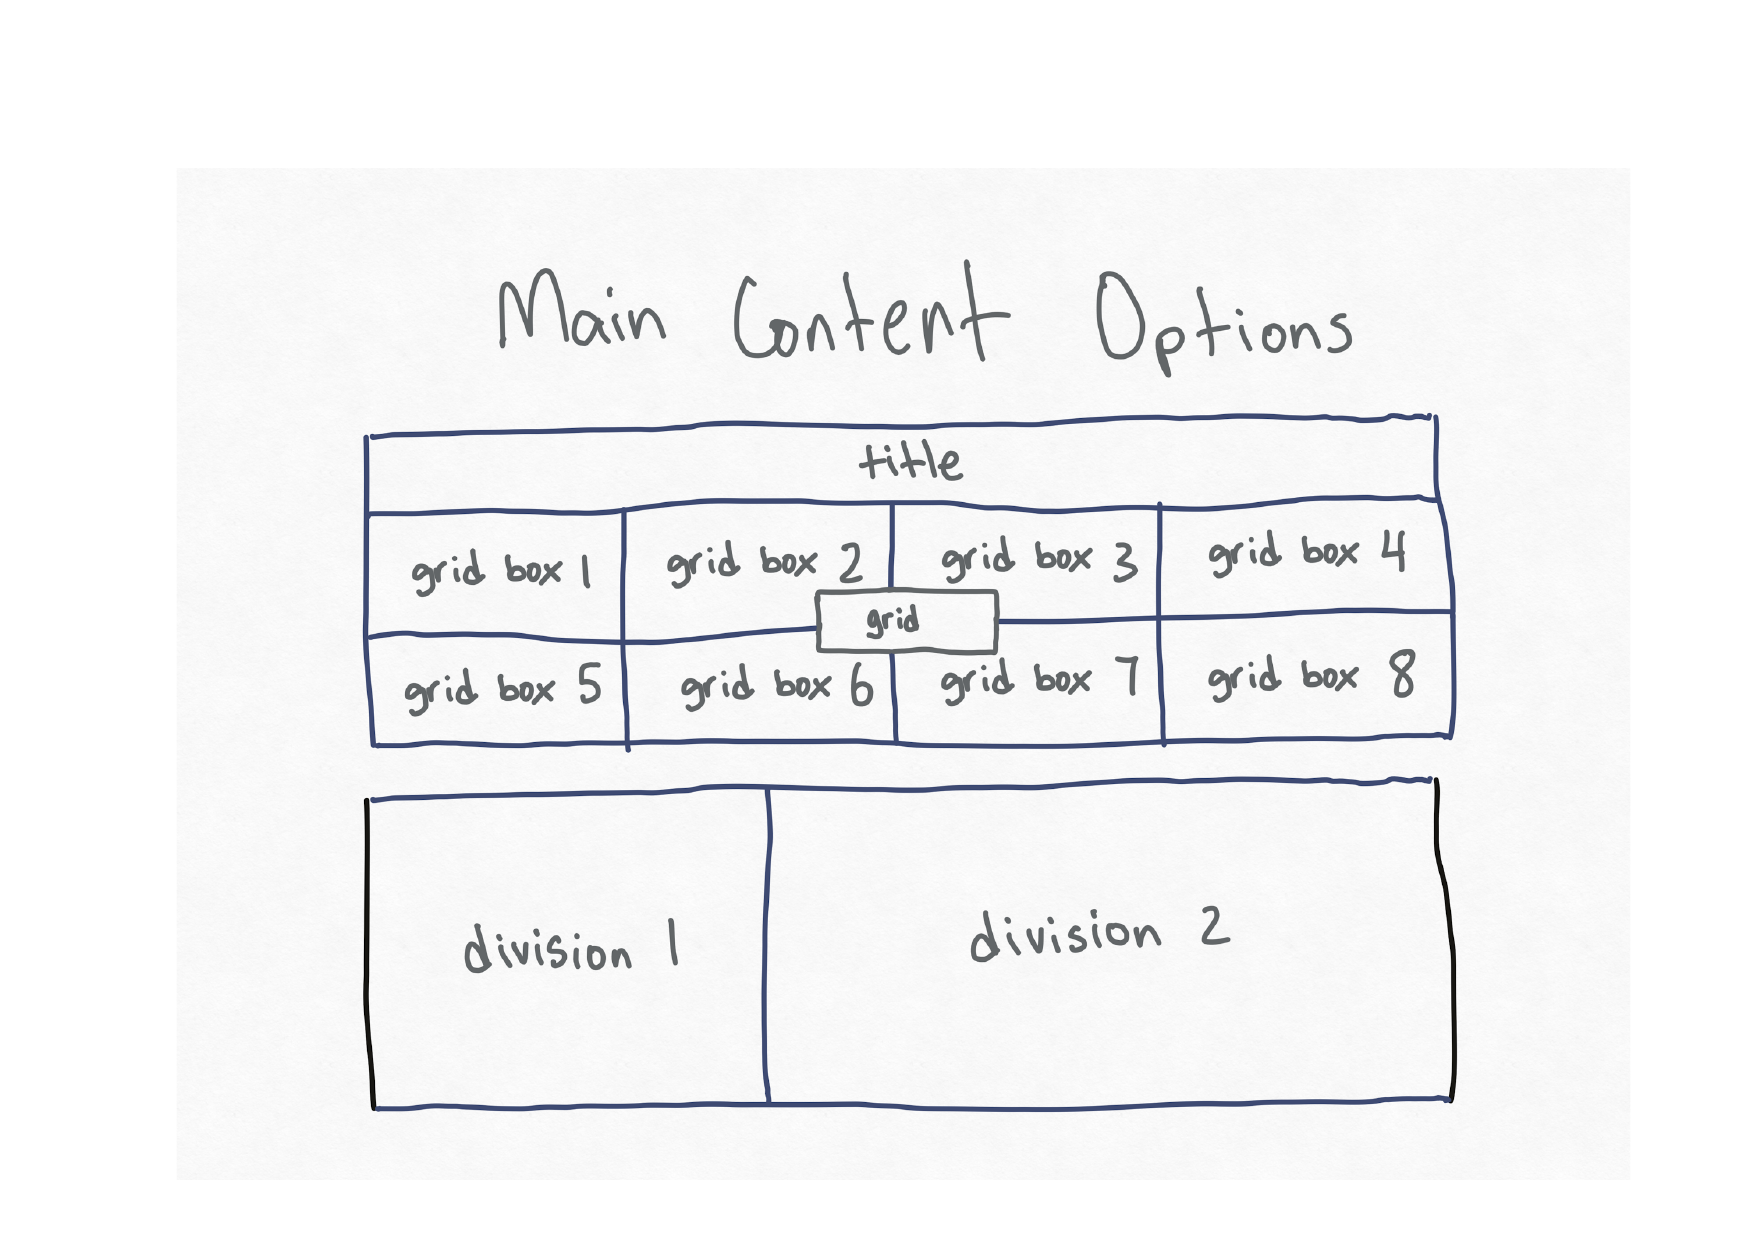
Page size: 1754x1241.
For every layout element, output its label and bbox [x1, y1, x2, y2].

picture [176, 168, 1631, 1180]
